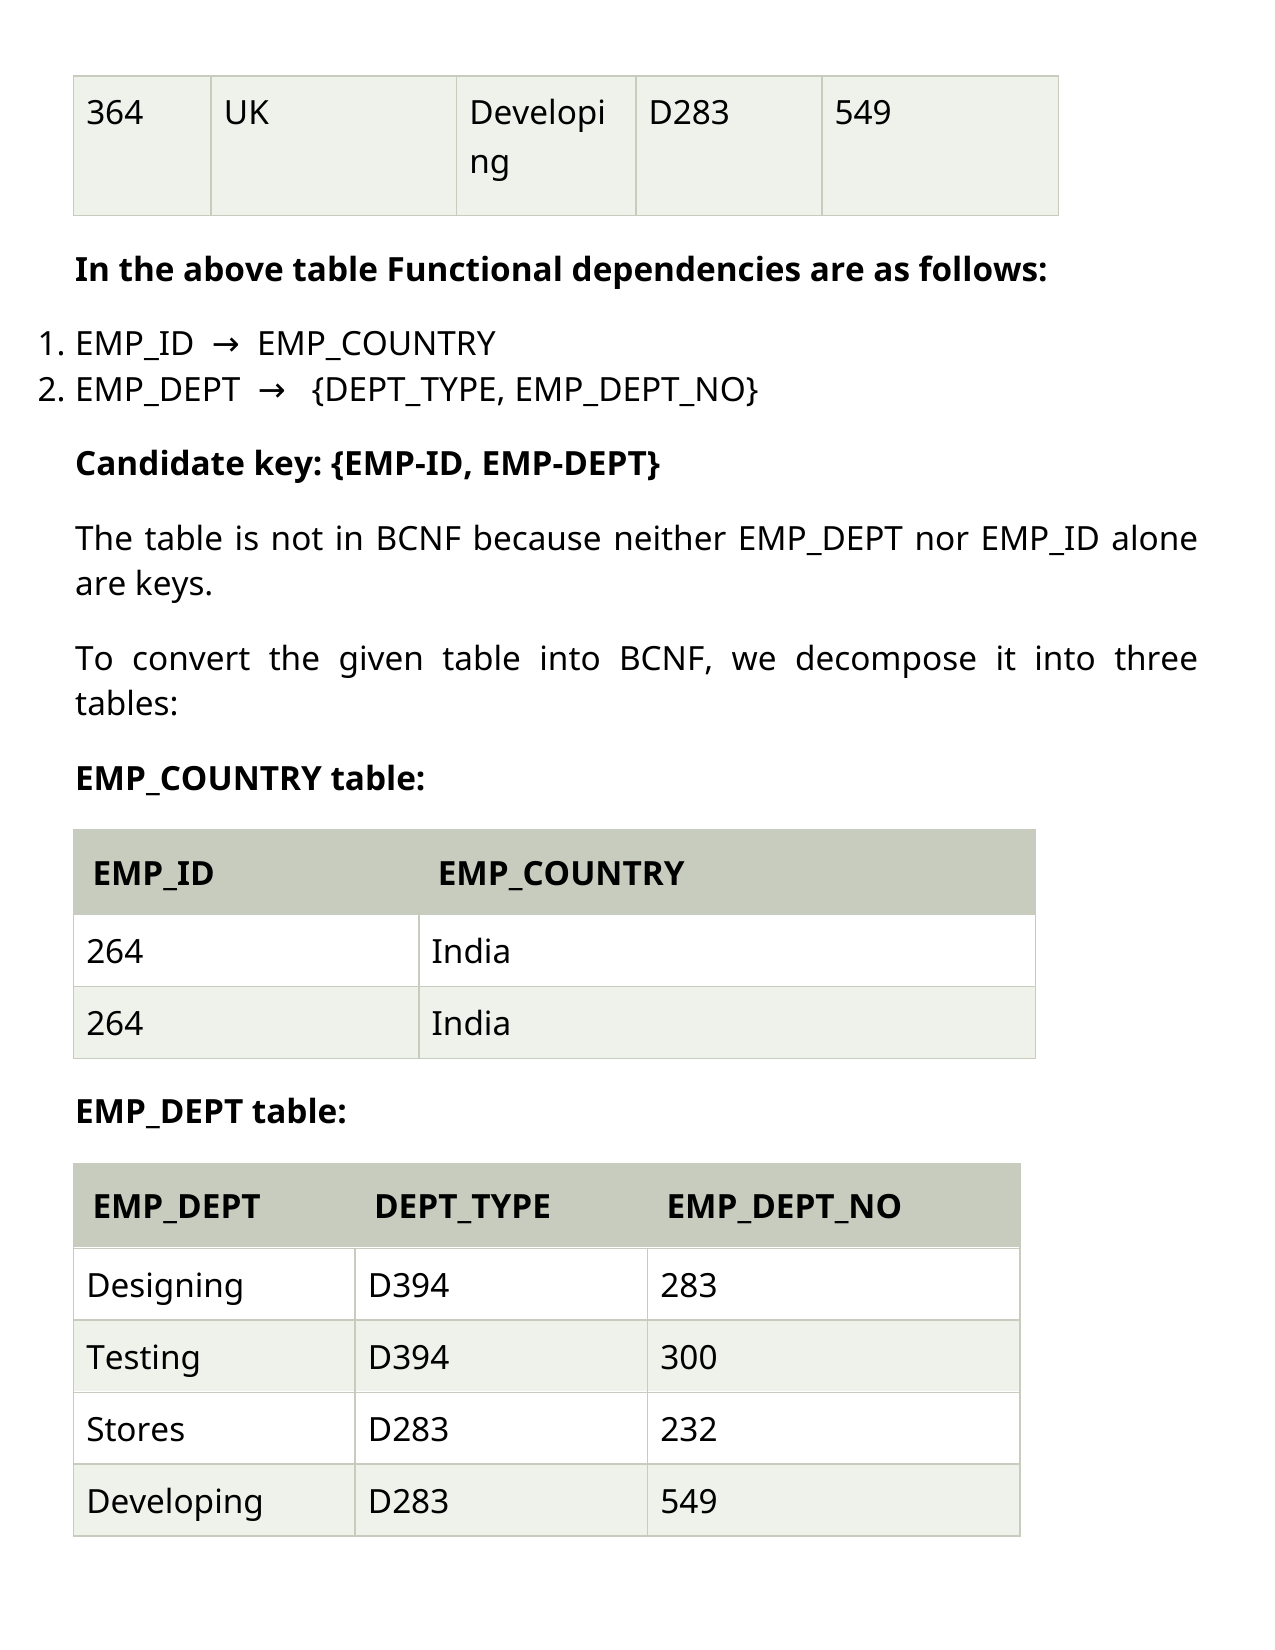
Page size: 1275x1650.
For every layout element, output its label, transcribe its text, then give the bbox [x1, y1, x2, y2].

table_header EMP_ID [74, 831, 419, 914]
table_cell UK [212, 77, 456, 215]
table_cell 549 [648, 1465, 1019, 1535]
table_cell 300 [648, 1321, 1019, 1391]
table_cell 364 [74, 77, 210, 215]
list EMP_ID → EMP_COUNTRY [37, 320, 1200, 365]
table_cell Designing [74, 1249, 354, 1319]
table_header EMP_DEPT_NO [648, 1165, 1019, 1247]
table_cell 549 [823, 77, 1058, 215]
text The table is not in BCNF because neither EMP_DEPT nor EMP_ID alone are keys. [75, 514, 1200, 605]
table_cell India [420, 915, 1035, 986]
table_header EMP_COUNTRY [419, 831, 1035, 914]
table_cell D394 [356, 1249, 647, 1319]
text EMP_COUNTRY table: [75, 754, 1200, 800]
table_cell Stores [74, 1393, 354, 1463]
table_header EMP_DEPT [74, 1165, 355, 1247]
table_header DEPT_TYPE [355, 1165, 648, 1247]
text EMP_DEPT table: [75, 1088, 1200, 1134]
text Candidate key: {EMP-ID, EMP-DEPT} [75, 440, 1200, 485]
table_cell 232 [648, 1393, 1019, 1463]
table_cell Developing [457, 77, 635, 215]
table_cell Testing [74, 1321, 354, 1391]
table_cell 264 [74, 915, 418, 986]
table_cell 264 [74, 987, 418, 1058]
list EMP_DEPT → {DEPT_TYPE, EMP_DEPT_NO} [37, 365, 1200, 411]
table_cell D394 [356, 1321, 647, 1391]
table_cell Developing [74, 1465, 354, 1535]
table_cell D283 [637, 77, 821, 215]
table_cell D283 [356, 1465, 647, 1535]
text To convert the given table into BCNF, we decompose it into three tables: [75, 634, 1200, 725]
table_cell D283 [356, 1393, 647, 1463]
text In the above table Functional dependencies are as follows: [75, 245, 1200, 291]
table_cell 283 [648, 1249, 1019, 1319]
table_cell India [420, 987, 1035, 1058]
